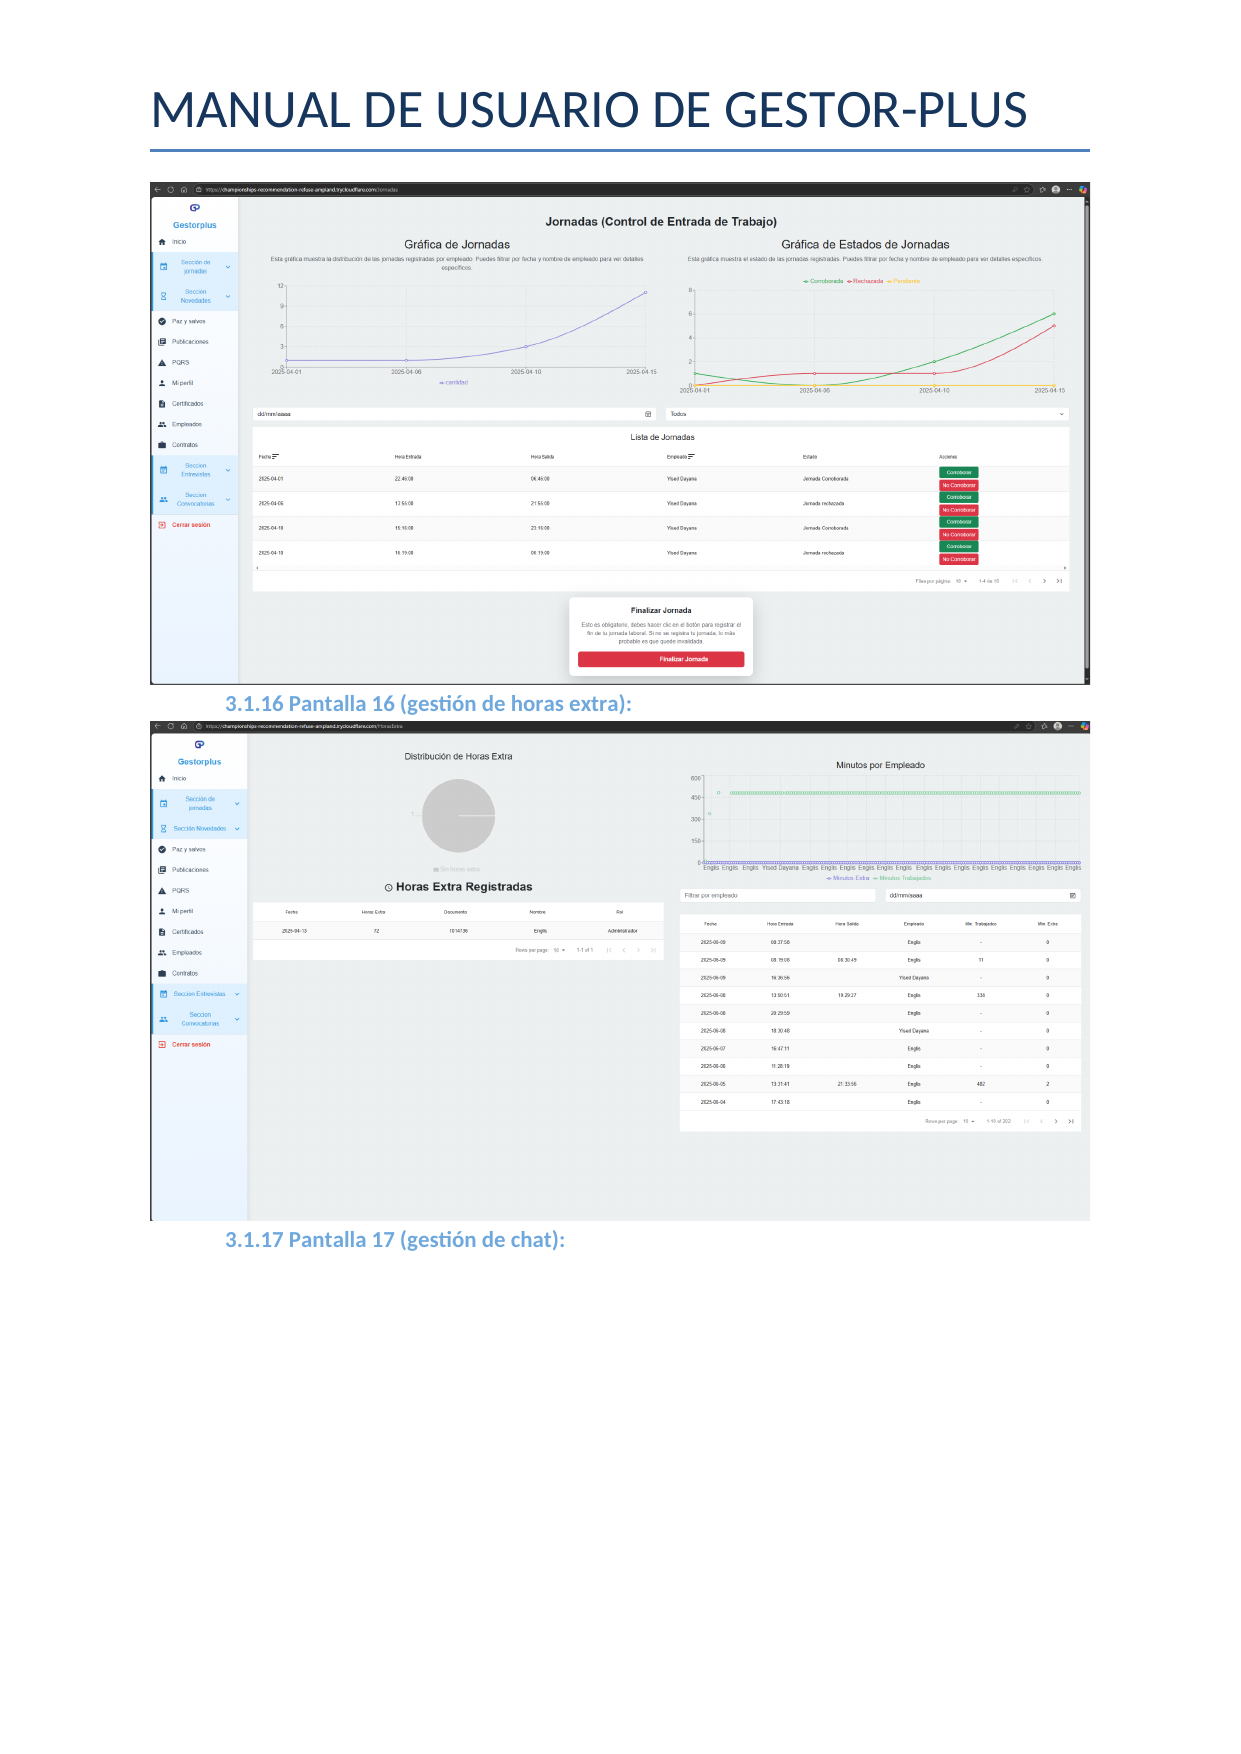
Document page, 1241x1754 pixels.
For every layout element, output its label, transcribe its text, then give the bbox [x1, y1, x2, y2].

text 3.1.16 Pantalla 16 (gestión de horas extra): [150, 689, 1090, 717]
picture [150, 182, 1091, 685]
text 3.1.17 Pantalla 17 (gestión de chat): [150, 1225, 1090, 1253]
picture [150, 721, 1091, 1221]
